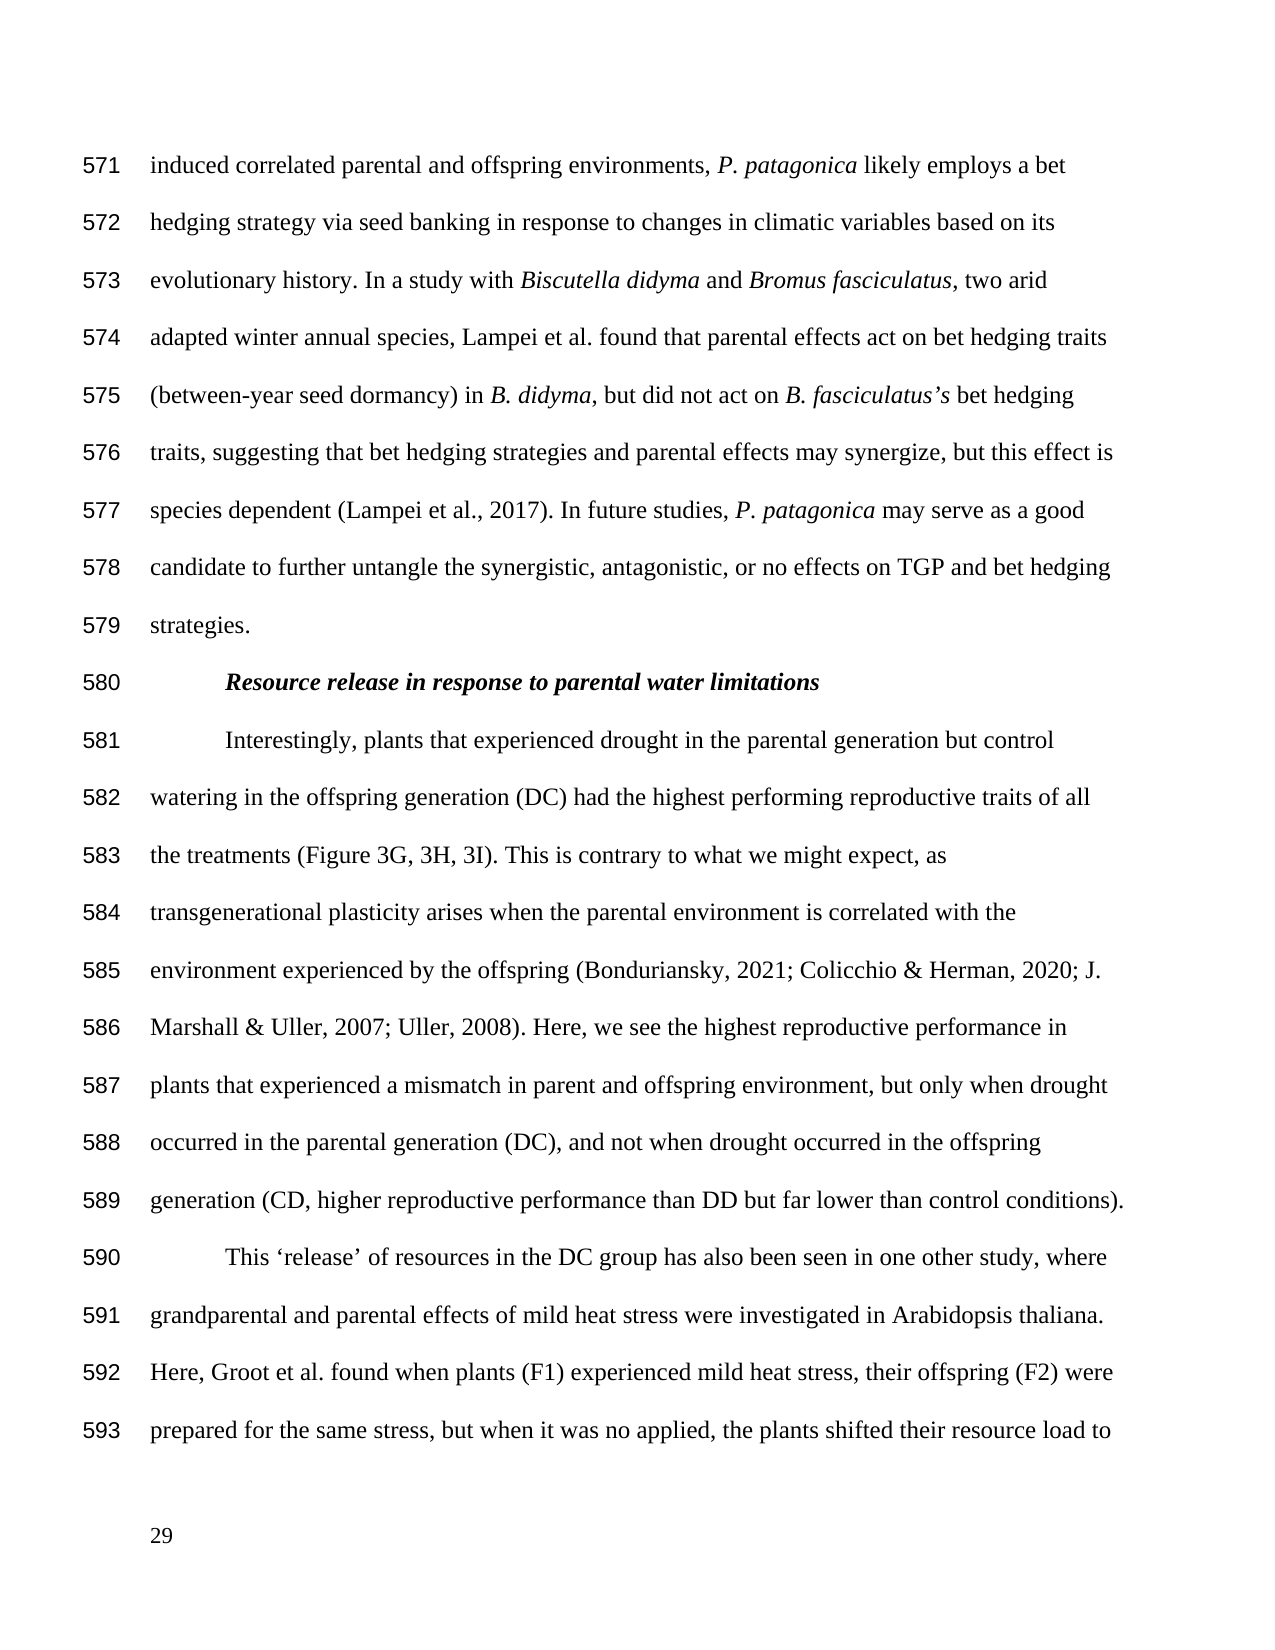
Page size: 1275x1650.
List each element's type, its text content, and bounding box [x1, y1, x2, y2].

text Resource release in response to parental water limitations [150, 667, 1125, 696]
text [150, 150, 1125, 639]
text Interestingly, plants that experienced drought in the parental generation but control watering in the offspring generation (DC) had the highest performing reproductive traits of all the treatments (Figure 3G, 3H, 3I). This is contrary to what we might expect, as transgenerational plasticity arises when the parental environment is correlated with the environment experienced by the offspring (Bonduriansky, 2021; Colicchio & Herman, 2020; J. Marshall & Uller, 2007; Uller, 2008). Here, we see the highest reproductive performance in plants that experienced a mismatch in parent and offspring environment, but only when drought occurred in the parental generation (DC), and not when drought occurred in the offspring generation (CD, higher reproductive performance than DD but far lower than control conditions). [150, 725, 1125, 1214]
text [150, 1242, 1125, 1444]
